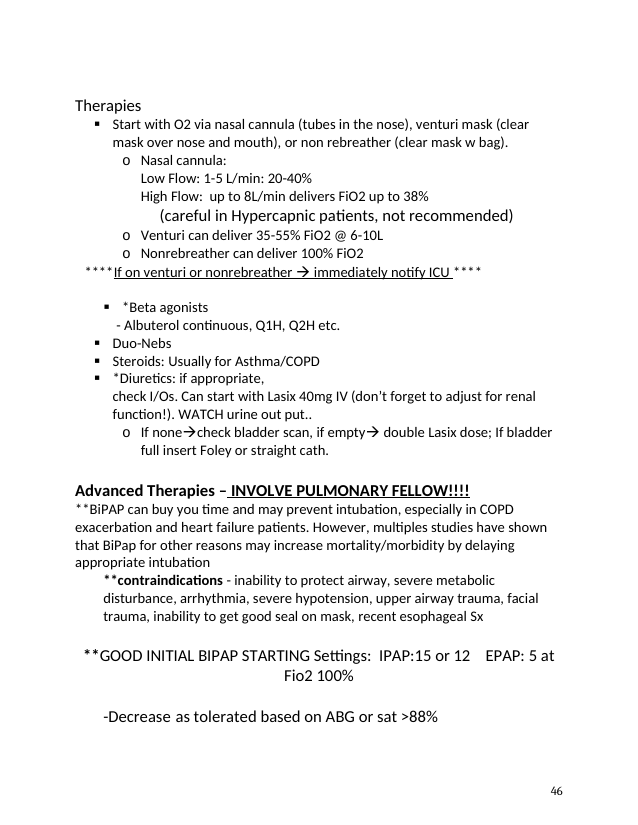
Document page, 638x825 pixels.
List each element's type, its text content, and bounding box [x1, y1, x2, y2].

text Therapies [75, 95, 562, 116]
list *Diuretics: if appropriate, [94, 370, 562, 387]
list Duo-Nebs [94, 334, 562, 352]
text - Albuterol continuous, Q1H, Q2H etc. [103, 316, 562, 334]
text Low Flow: 1-5 L/min: 20-40% [141, 170, 562, 188]
list If nonecheck bladder scan, if empty double Lasix dose; If bladder full insert Foley or straight cath. [122, 423, 562, 459]
text **GOOD INITIAL BIPAP STARTING Settings: IPAP:15 or 12 EPAP: 5 at Fio2 100% [75, 645, 562, 686]
list Nasal cannula: [122, 151, 562, 170]
text **contraindications - inability to protect airway, severe metabolic disturbance, arrhythmia, severe hypotension, upper airway trauma, facial trauma, inability to get good seal on mask, recent esophageal Sx [103, 571, 562, 625]
text check I/Os. Can start with Lasix 40mg IV (don’t forget to adjust for renal function!). WATCH urine out put.. [112, 387, 562, 423]
text ****If on venturi or nonrebreather immediately notify ICU **** [84, 263, 562, 281]
text High Flow: up to 8L/min delivers FiO2 up to 38% [141, 188, 562, 205]
list Start with O2 via nasal cannula (tubes in the nose), venturi mask (clear mask over nose and mouth), or non rebreather (clear mask w bag). [94, 116, 562, 151]
text -Decrease as tolerated based on ABG or sat >88% [103, 706, 562, 726]
list *Beta agonists [103, 298, 562, 316]
list Steroids: Usually for Asthma/COPD [94, 352, 562, 370]
text Advanced Therapies – INVOLVE PULMONARY FELLOW!!!! [75, 480, 562, 500]
list Venturi can deliver 35-55% FiO2 @ 6-10L [122, 226, 562, 244]
list Nonrebreather can deliver 100% FiO2 [122, 244, 562, 263]
text **BiPAP can buy you time and may prevent intubation, especially in COPD exacerbation and heart failure patients. However, multiples studies have shown that BiPap for other reasons may increase mortality/morbidity by delaying appropriate intubation [75, 500, 562, 571]
text (careful in Hypercapnic patients, not recommended) [159, 205, 562, 226]
